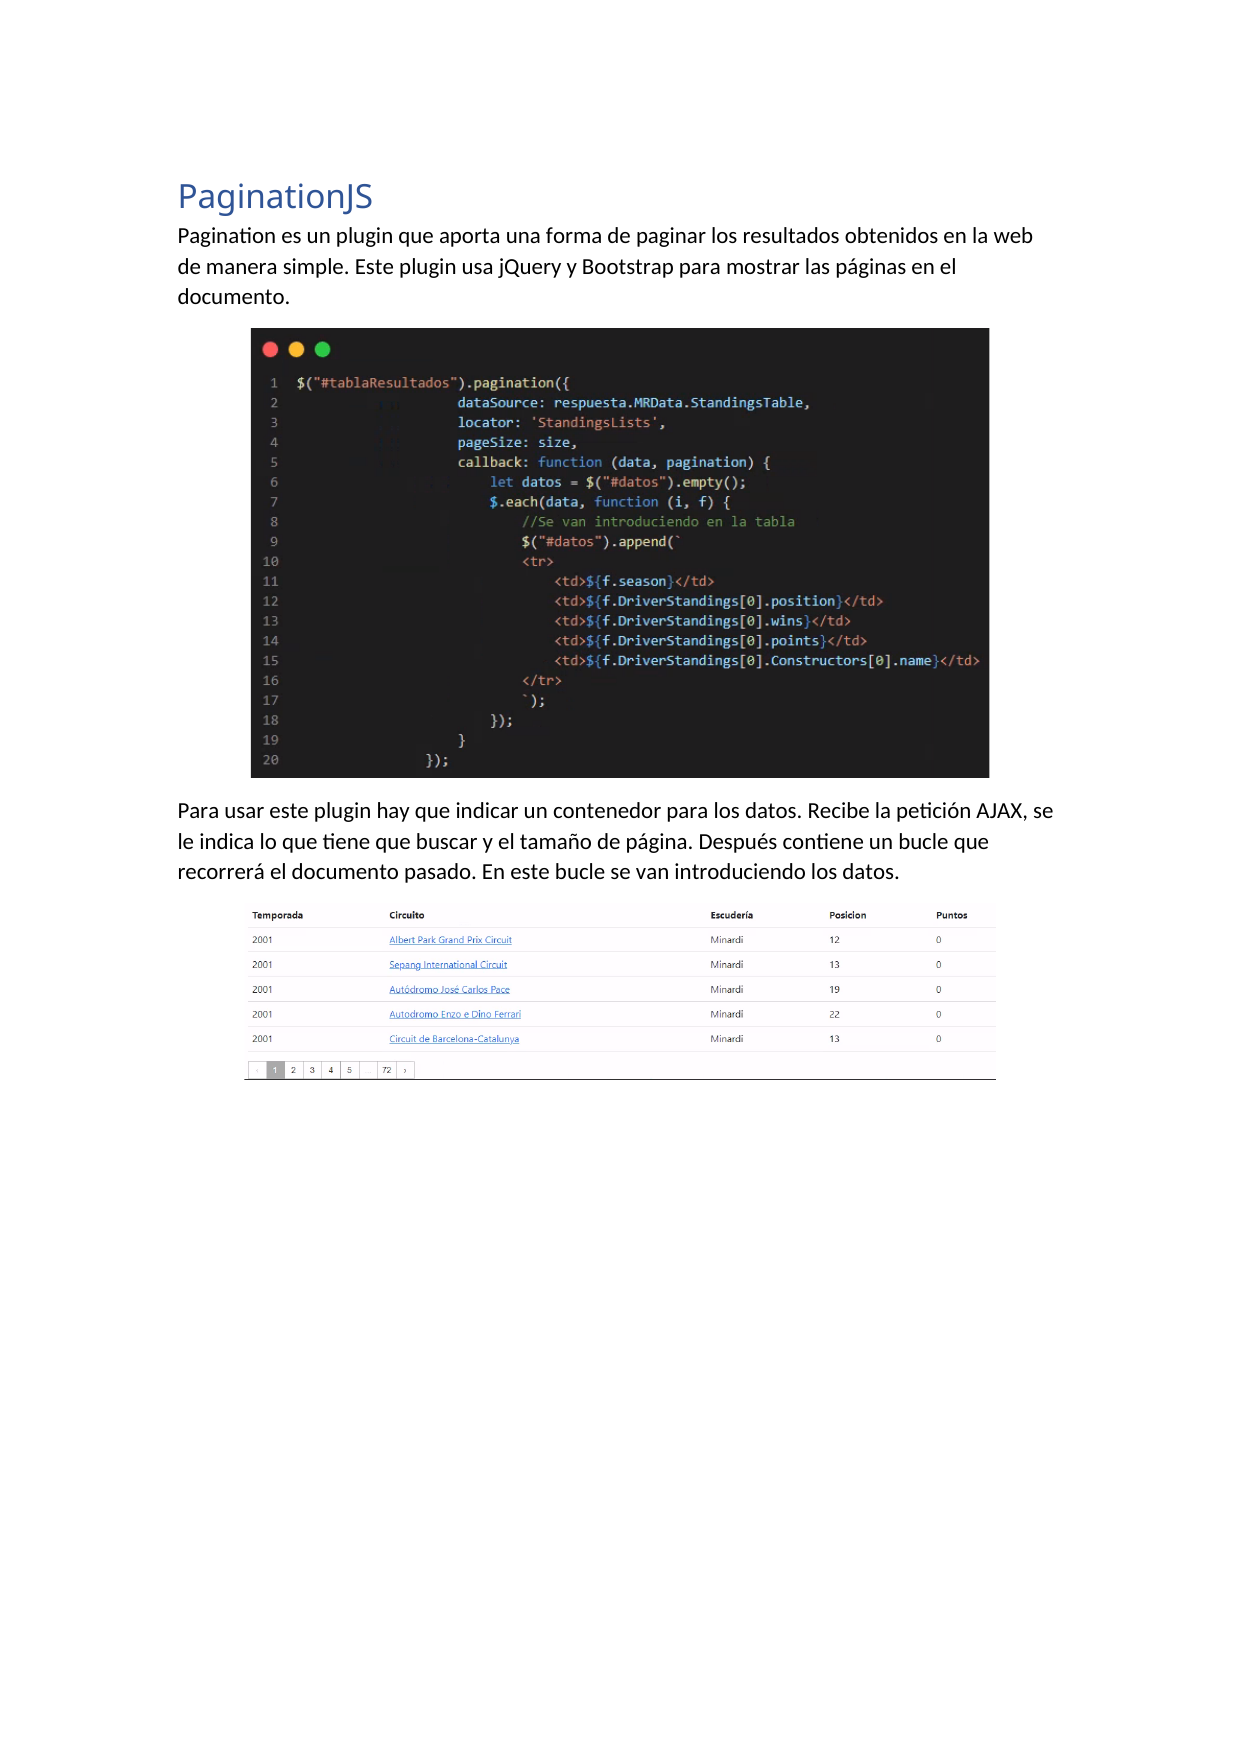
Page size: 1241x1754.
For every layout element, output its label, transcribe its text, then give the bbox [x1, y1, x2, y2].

text Pagination es un plugin que aporta una forma de paginar los resultados obtenidos en la web de manera simple. Este plugin usa jQuery y Bootstrap para mostrar las páginas en el documento. [177, 222, 1063, 310]
subtitle PaginationJS [177, 173, 1063, 218]
text Para usar este plugin hay que indicar un contenedor para los datos. Recibe la petición AJAX, se le indica lo que tiene que buscar y el tamaño de página. Después contiene un bucle que recorrerá el documento pasado. En este bucle se van introduciendo los datos. [177, 797, 1063, 885]
picture [250, 328, 990, 778]
picture [244, 903, 996, 1080]
